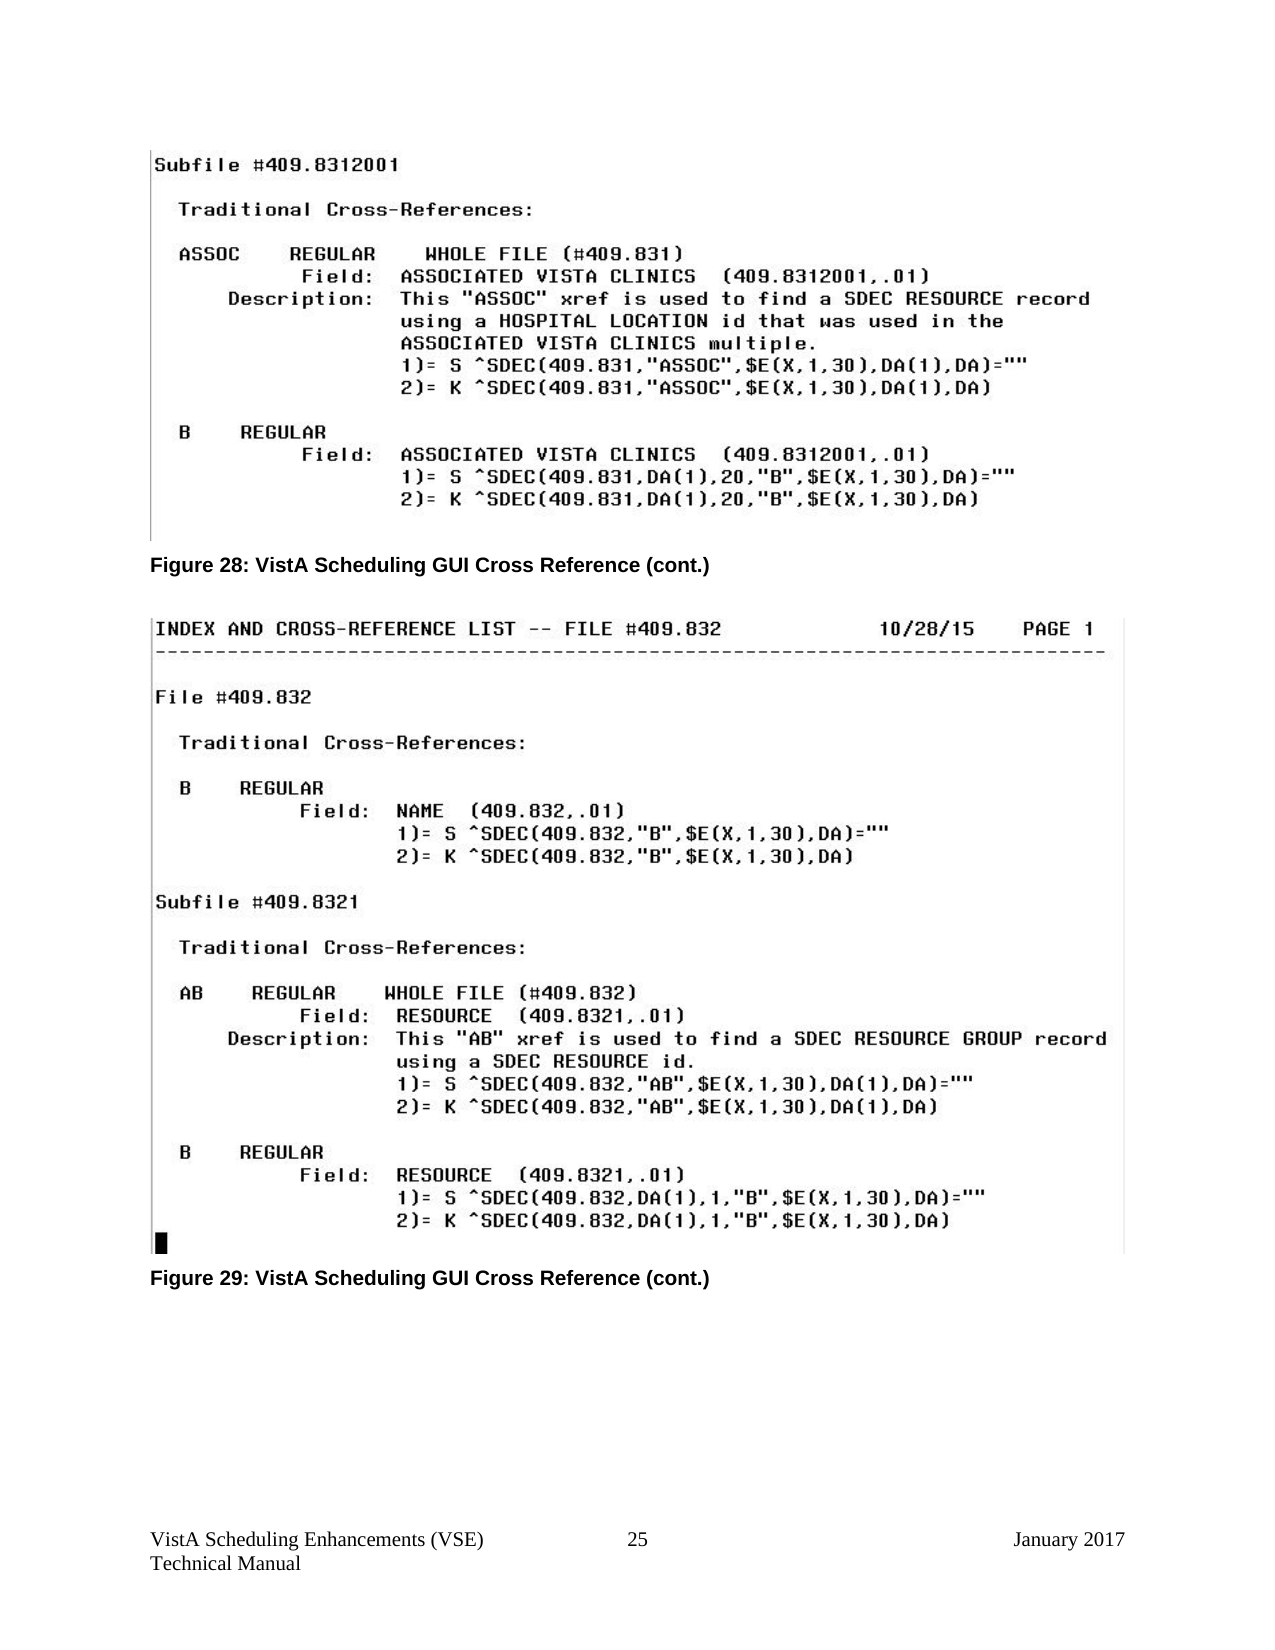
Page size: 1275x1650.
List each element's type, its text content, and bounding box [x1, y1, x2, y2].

text Figure 29: VistA Scheduling GUI Cross Reference (cont.) [150, 1266, 1125, 1290]
picture [150, 618, 1125, 1254]
text Figure 28: VistA Scheduling GUI Cross Reference (cont.) [150, 553, 1125, 577]
picture [150, 150, 1125, 541]
